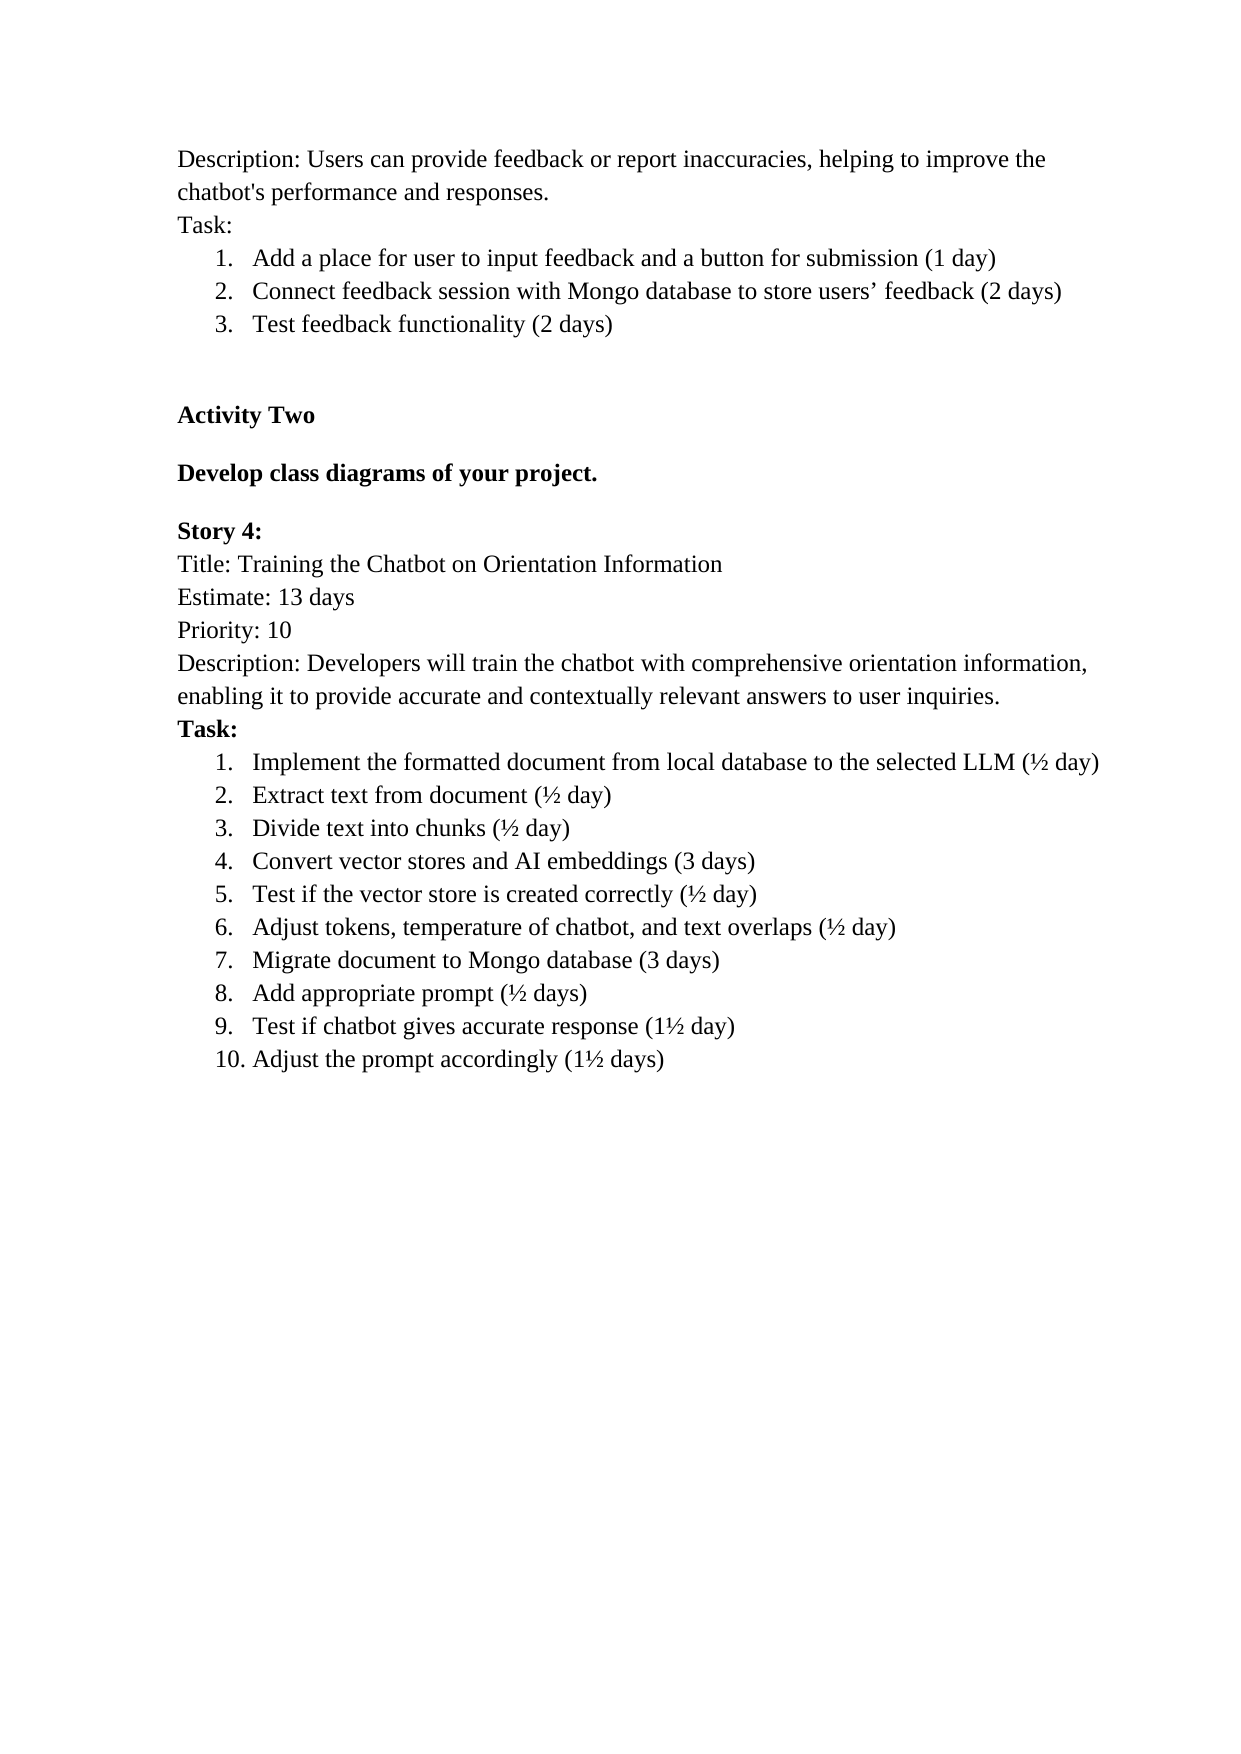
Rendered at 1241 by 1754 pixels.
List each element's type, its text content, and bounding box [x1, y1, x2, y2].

list Add a place for user to input feedback and a button for submission (1 day) [214, 243, 1104, 272]
text Task: [177, 714, 1104, 743]
list Implement the formatted document from local database to the selected LLM (½ day) [214, 747, 1104, 776]
list Add appropriate prompt (½ days) [214, 978, 1104, 1007]
list Test if chatbot gives accurate response (1½ day) [214, 1011, 1104, 1040]
text Description: Users can provide feedback or report inaccuracies, helping to improve the chatbot's performance and responses. [177, 144, 1104, 206]
list Extract text from document (½ day) [214, 780, 1104, 809]
list Connect feedback session with Mongo database to store users’ feedback (2 days) [214, 276, 1104, 304]
text Develop class diagrams of your project. [177, 458, 1104, 487]
text Priority: 10 Description: Developers will train the chatbot with comprehensive orientation information, enabling it to provide accurate and contextually relevant answers to user inquiries. [177, 615, 1104, 710]
list Convert vector stores and AI embeddings (3 days) [214, 846, 1104, 875]
list Test if the vector store is created correctly (½ day) [214, 879, 1104, 908]
list Migrate document to Mongo database (3 days) [214, 945, 1104, 974]
text Title: Training the Chatbot on Orientation Information [177, 549, 1104, 578]
text Estimate: 13 days [177, 582, 1104, 611]
list Adjust tokens, temperature of chatbot, and text overlaps (½ day) [214, 912, 1104, 941]
text Story 4: [177, 516, 1104, 545]
text Task: [177, 210, 1104, 238]
list Divide text into chunks (½ day) [214, 813, 1104, 842]
text Activity Two [177, 400, 1104, 429]
list Adjust the prompt accordingly (1½ days) [214, 1044, 1104, 1073]
list Test feedback functionality (2 days) [214, 309, 1104, 338]
